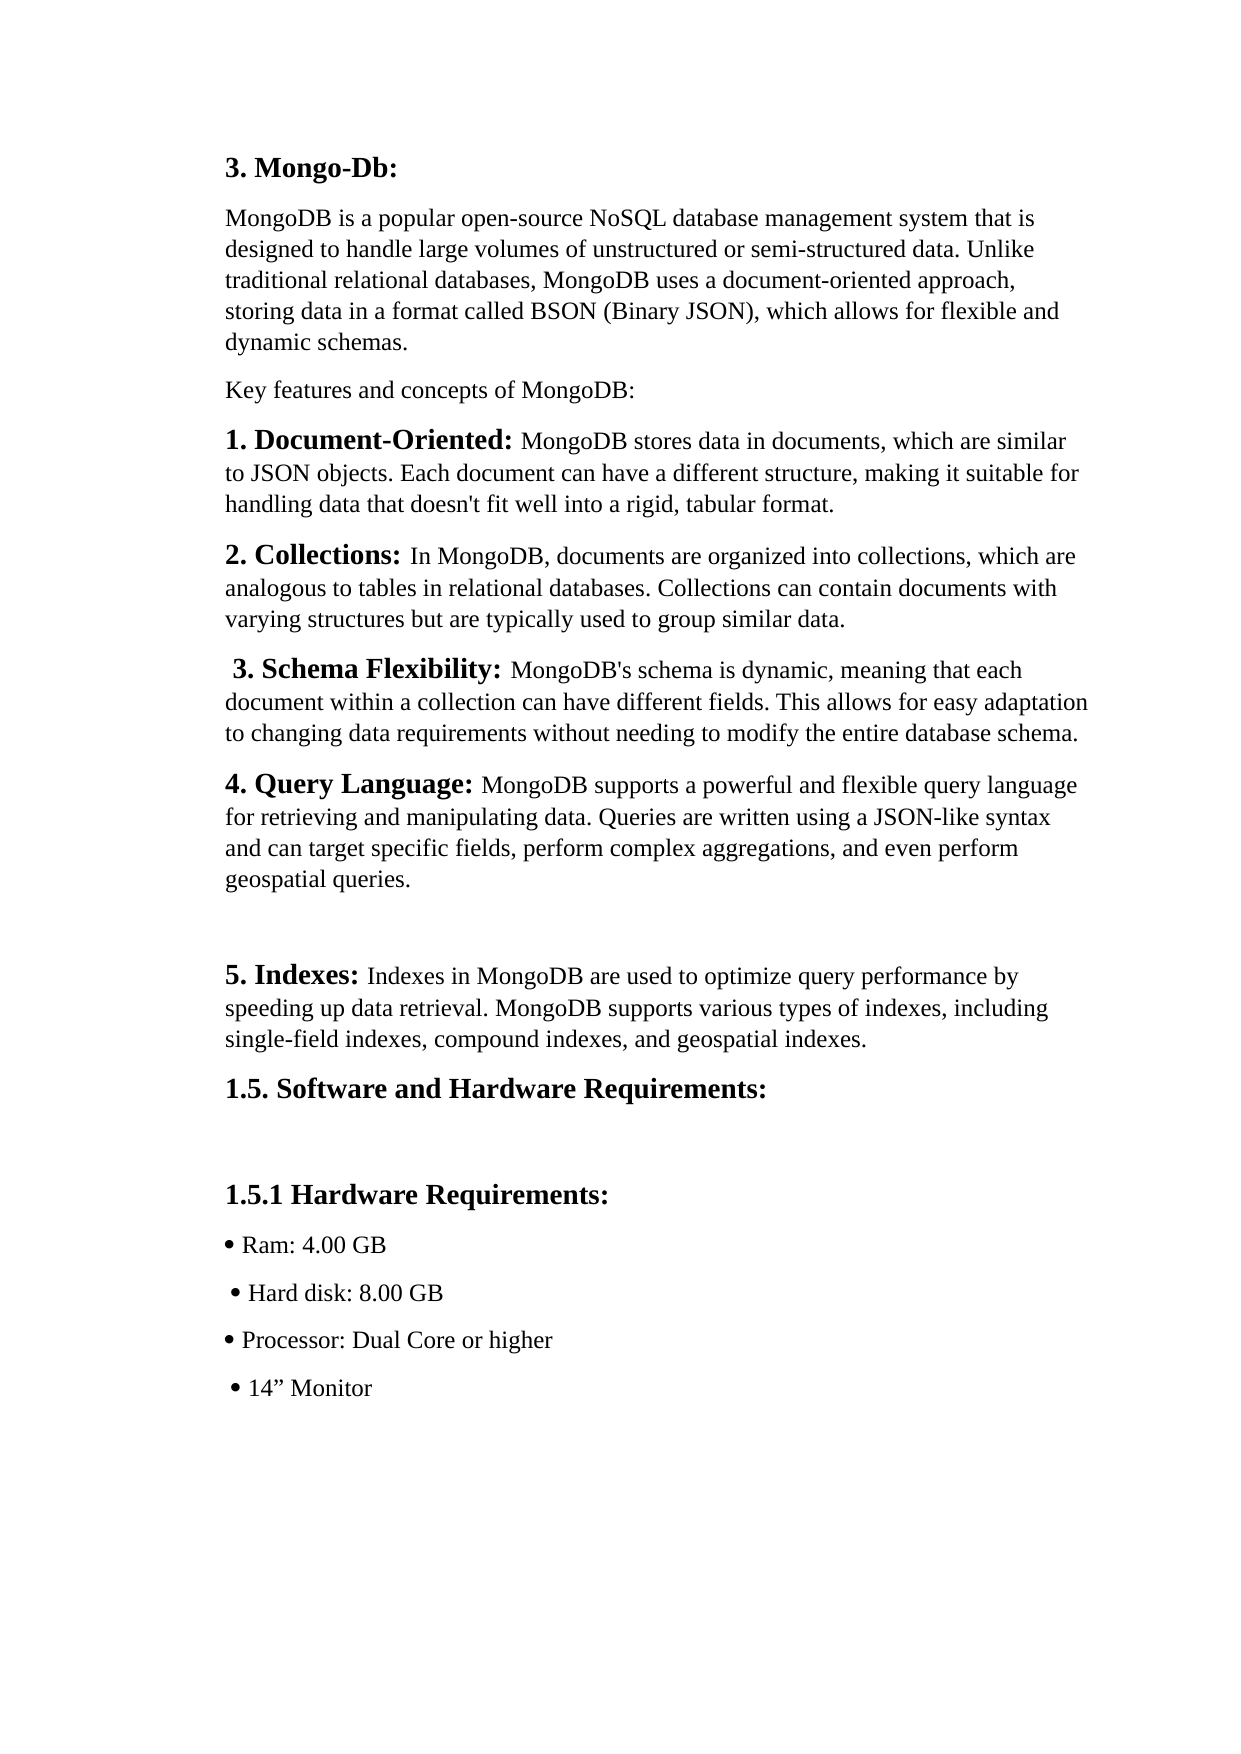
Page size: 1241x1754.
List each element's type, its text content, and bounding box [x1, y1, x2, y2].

text Hard disk: 8.00 GB [225, 1278, 1090, 1306]
text 5. Indexes: Indexes in MongoDB are used to optimize query performance by speeding up data retrieval. MongoDB supports various types of indexes, including single-field indexes, compound indexes, and geospatial indexes. [225, 957, 1090, 1052]
text 1. Document-Oriented: MongoDB stores data in documents, which are similar to JSON objects. Each document can have a different structure, making it suitable for handling data that doesn't fit well into a rigid, tabular format. [225, 422, 1090, 518]
text 3. Mongo-Db: [225, 150, 1090, 183]
text 1.5. Software and Hardware Requirements: [225, 1071, 1090, 1105]
text Key features and concepts of MongoDB: [225, 375, 1090, 403]
text 14” Monitor [225, 1373, 1090, 1402]
text 2. Collections: In MongoDB, documents are organized into collections, which are analogous to tables in relational databases. Collections can contain documents with varying structures but are typically used to group similar data. [225, 537, 1090, 633]
text 1.5.1 Hardware Requirements: [225, 1177, 1090, 1211]
text Processor: Dual Core or higher [225, 1325, 1090, 1354]
text 4. Query Language: MongoDB supports a powerful and flexible query language for retrieving and manipulating data. Queries are written using a JSON-like syntax and can target specific fields, perform complex aggregations, and even perform geospatial queries. [225, 766, 1090, 893]
text MongoDB is a popular open-source NoSQL database management system that is designed to handle large volumes of unstructured or semi-structured data. Unlike traditional relational databases, MongoDB uses a document-oriented approach, storing data in a format called BSON (Binary JSON), which allows for flexible and dynamic schemas. [225, 203, 1090, 356]
text Ram: 4.00 GB [225, 1230, 1090, 1259]
text 3. Schema Flexibility: MongoDB's schema is dynamic, meaning that each document within a collection can have different fields. This allows for easy adaptation to changing data requirements without needing to modify the entire database schema. [225, 652, 1090, 747]
